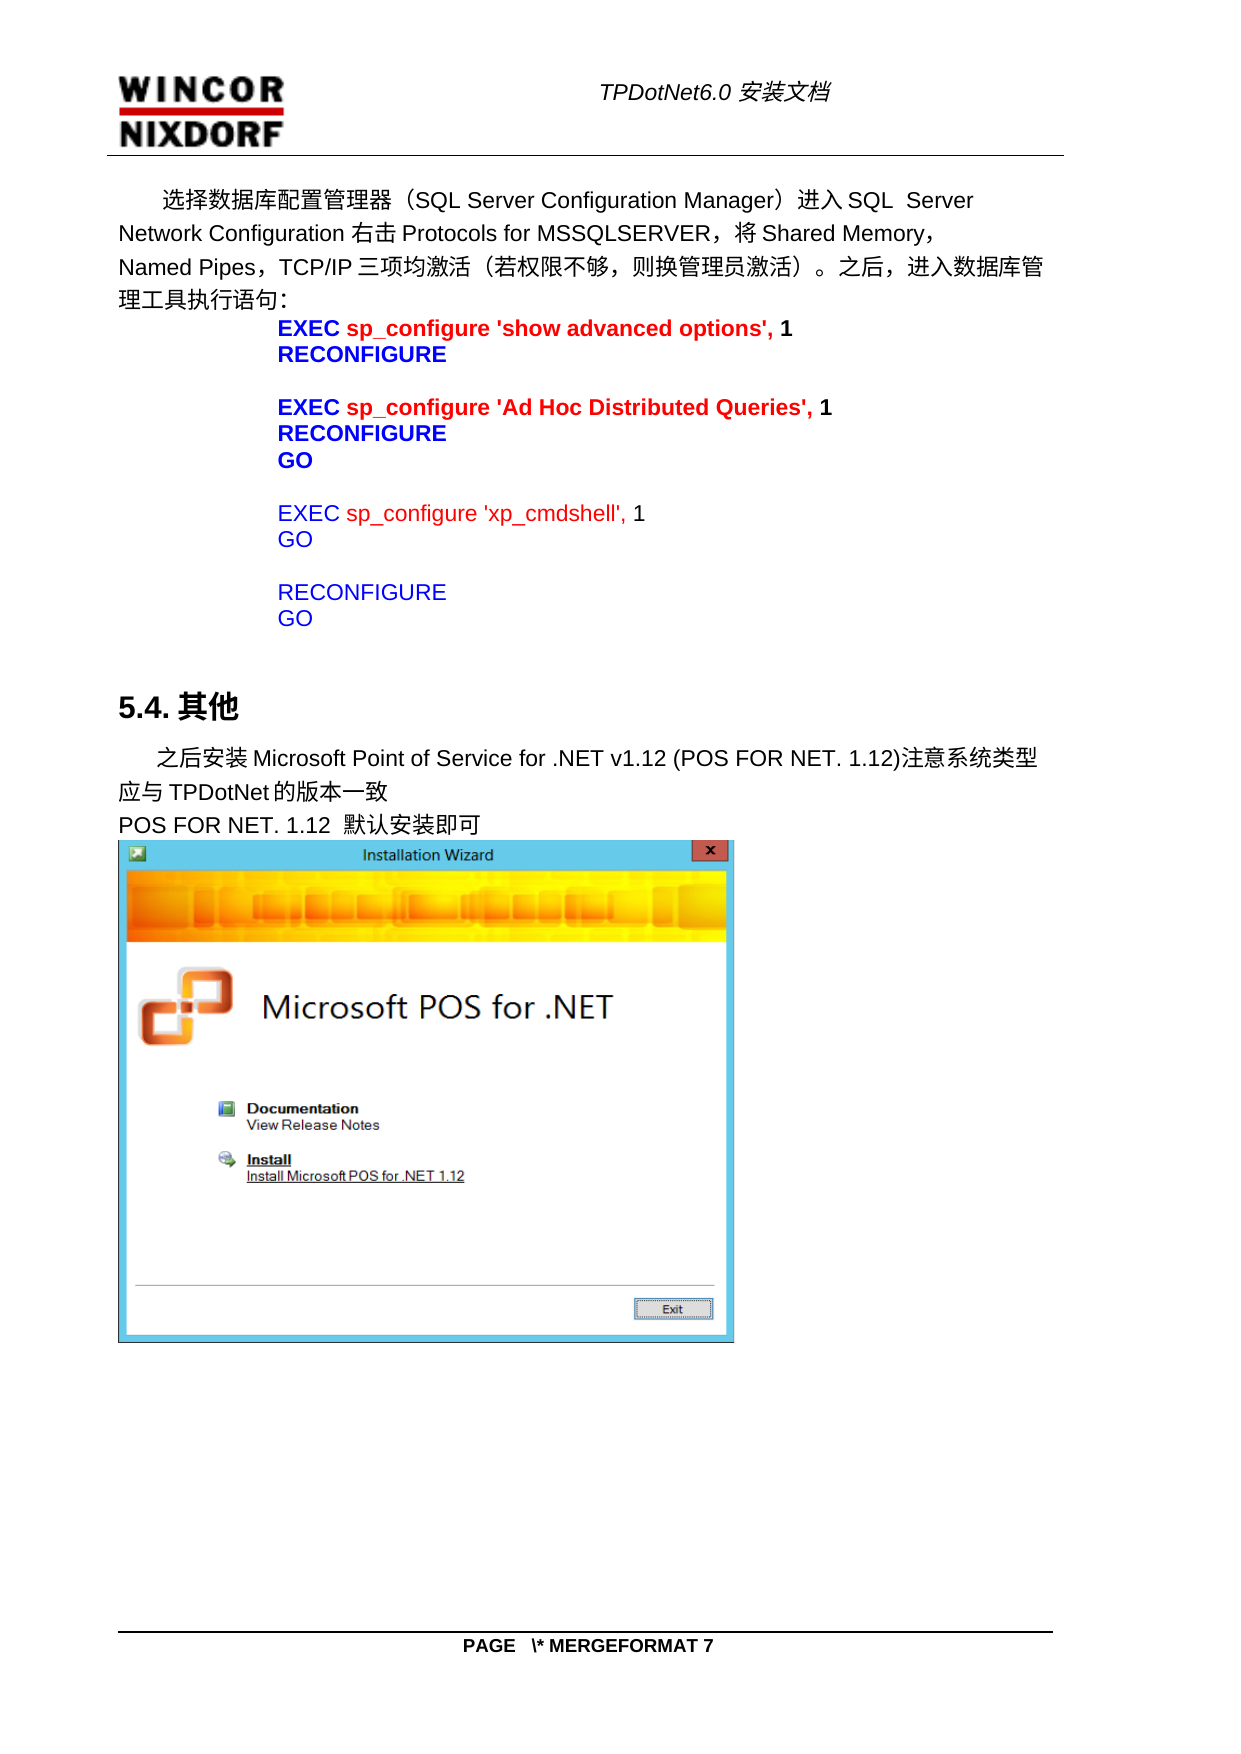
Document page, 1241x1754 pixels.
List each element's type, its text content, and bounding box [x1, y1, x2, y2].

list RECONFIGURE [277, 578, 1053, 605]
list GO [277, 526, 1053, 552]
picture [118, 73, 288, 155]
text 选择数据库配置管理器（SQL Server Configuration Manager）进入SQL Server Network Configuration 右击Protocols for MSSQLSERVER，将Shared Memory， [118, 182, 1053, 248]
list EXEC sp_configure 'xp_cmdshell', 1 [277, 499, 1053, 526]
subtitle 其他 [118, 683, 1053, 728]
list EXEC sp_configure 'show advanced options', 1 [277, 315, 1053, 341]
list GO [277, 605, 1053, 631]
list GO [277, 447, 1053, 473]
picture [118, 840, 735, 1343]
text 之后安装Microsoft Point of Service for .NET v1.12 (POS FOR NET. 1.12)注意系统类型应与TPDotNet的版本一致 [118, 740, 1053, 807]
text Named Pipes，TCP/IP三项均激活（若权限不够，则换管理员激活）。之后，进入数据库管理工具执行语句： [118, 248, 1053, 315]
list EXEC sp_configure 'Ad Hoc Distributed Queries', 1 [277, 394, 1053, 420]
text POS FOR NET. 1.12 默认安装即可 [118, 807, 1053, 840]
list RECONFIGURE [277, 420, 1053, 447]
list RECONFIGURE [277, 341, 1053, 368]
